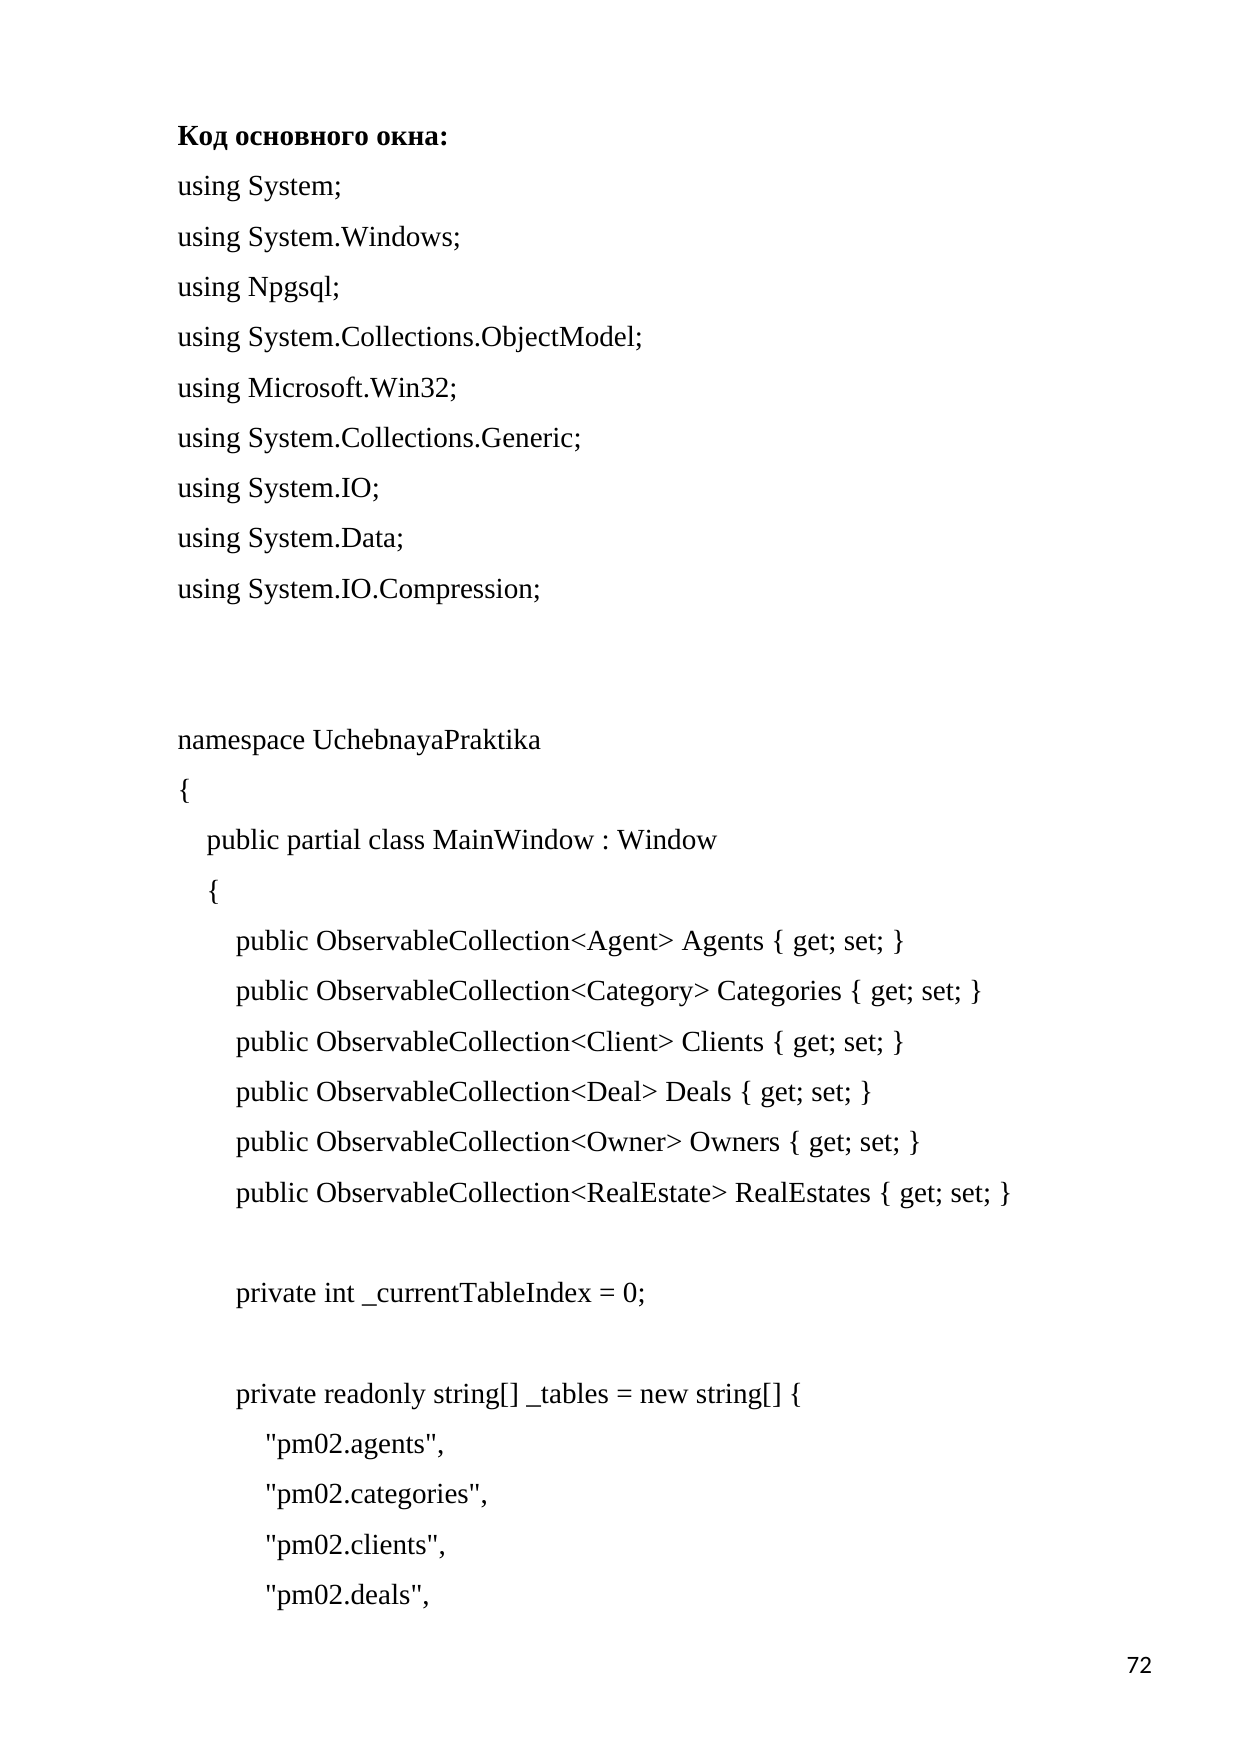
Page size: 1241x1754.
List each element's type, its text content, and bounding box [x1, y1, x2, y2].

text public ObservableCollection<Client> Clients { get; set; } [177, 1024, 1152, 1057]
text using System.Windows; [177, 219, 1152, 252]
text public ObservableCollection<Category> Categories { get; set; } [177, 973, 1152, 1007]
text public ObservableCollection<Agent> Agents { get; set; } [177, 923, 1152, 957]
text namespace UchebnayaPraktika [177, 722, 1152, 755]
text "pm02.clients", [177, 1527, 1152, 1560]
text using System.Data; [177, 521, 1152, 554]
text using System; [177, 168, 1152, 202]
text public ObservableCollection<Owner> Owners { get; set; } [177, 1124, 1152, 1158]
text using System.IO; [177, 470, 1152, 504]
text public ObservableCollection<Deal> Deals { get; set; } [177, 1074, 1152, 1108]
text { [177, 772, 1152, 806]
text using System.IO.Compression; [177, 571, 1152, 604]
text private readonly string[] _tables = new string[] { [177, 1376, 1152, 1409]
text public ObservableCollection<RealEstate> RealEstates { get; set; } [177, 1175, 1152, 1208]
text "pm02.categories", [177, 1477, 1152, 1510]
text "pm02.agents", [177, 1426, 1152, 1460]
text Код основного окна: [177, 118, 1152, 152]
text using System.Collections.ObjectModel; [177, 319, 1152, 353]
text private int _currentTableIndex = 0; [177, 1275, 1152, 1309]
text { [177, 873, 1152, 906]
text public partial class MainWindow : Window [177, 822, 1152, 856]
text using Microsoft.Win32; [177, 370, 1152, 403]
text using System.Collections.Generic; [177, 420, 1152, 453]
text "pm02.deals", [177, 1577, 1152, 1611]
text using Npgsql; [177, 269, 1152, 303]
